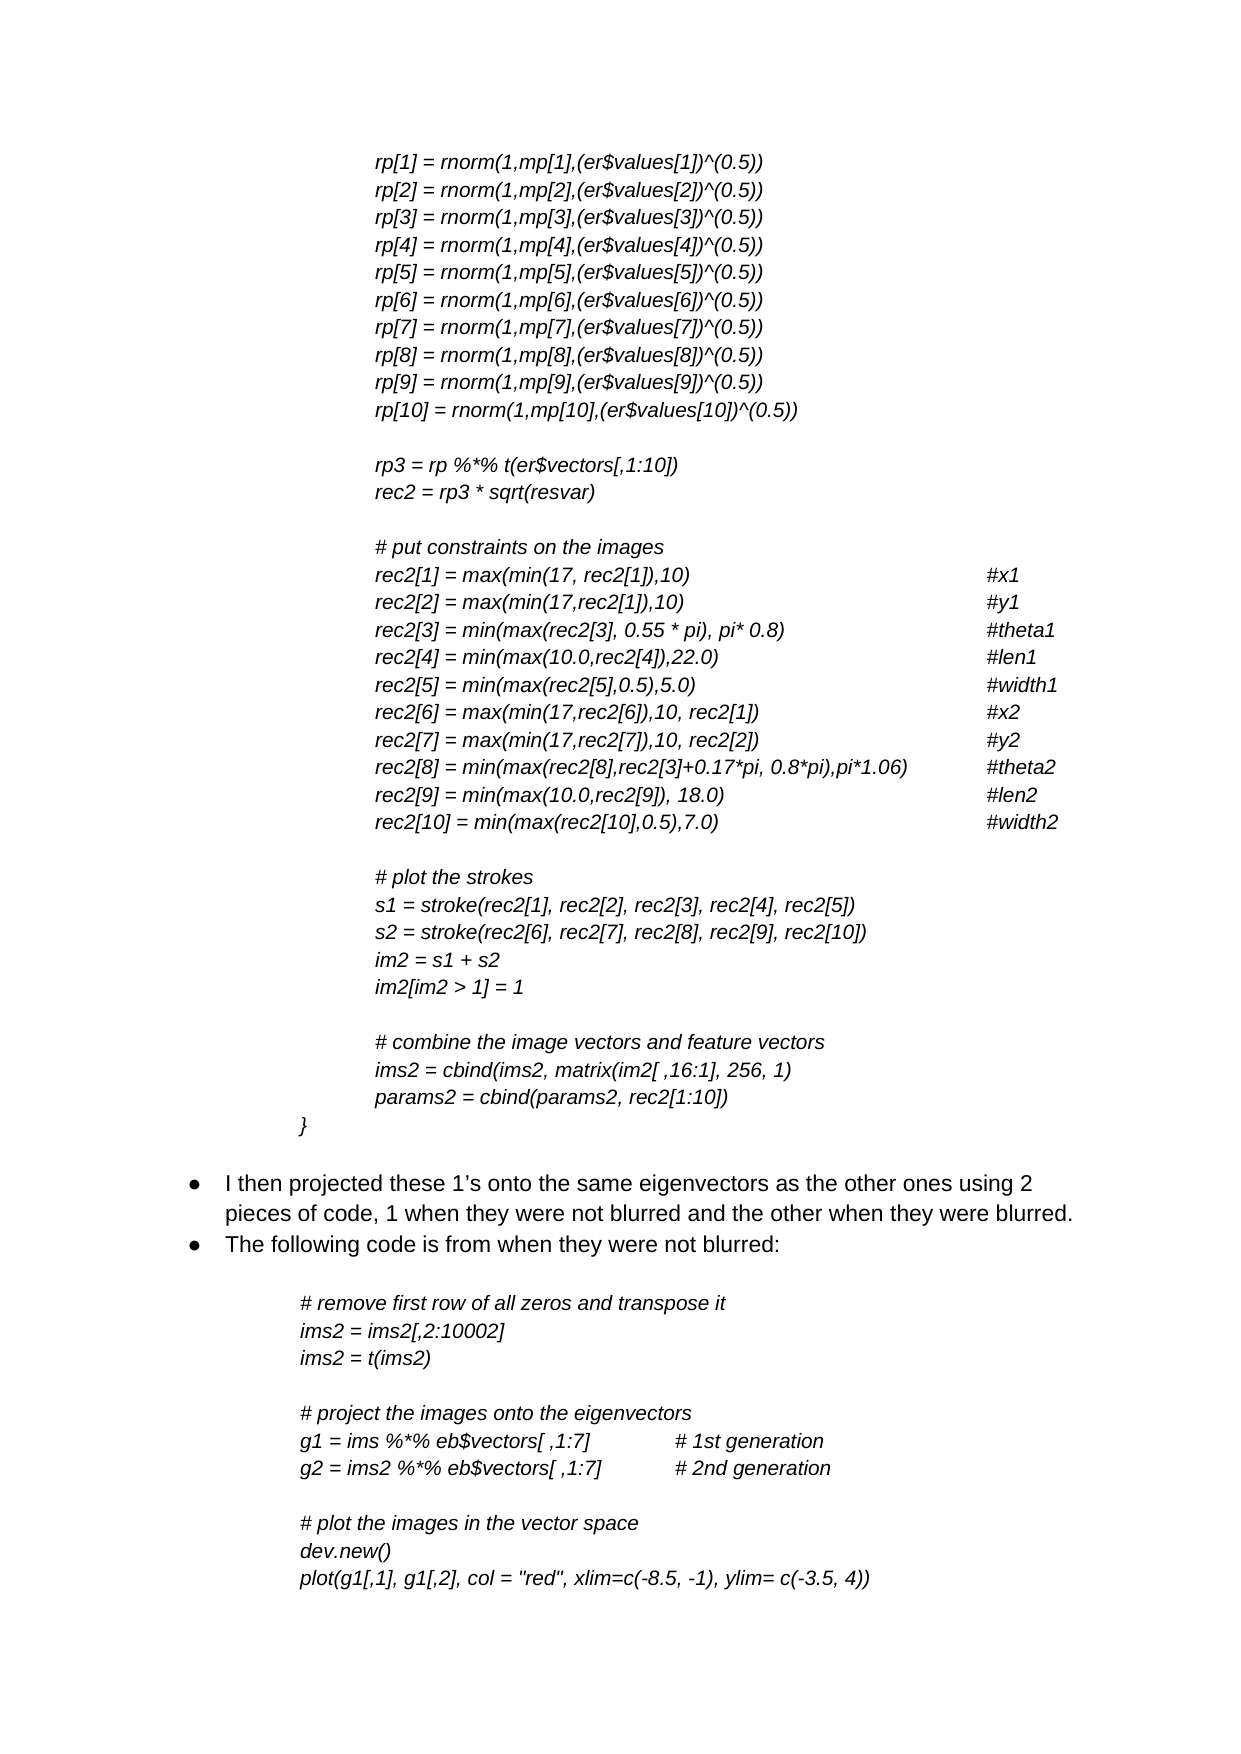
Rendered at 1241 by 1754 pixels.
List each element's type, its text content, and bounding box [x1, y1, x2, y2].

text rec2[3] = min(max(rec2[3], 0.55 * pi), pi* 0.8) #theta1 [300, 617, 1090, 641]
text rp[6] = rnorm(1,mp[6],(er$values[6])^(0.5)) [300, 287, 1090, 311]
text g1 = ims %*% eb$vectors[ ,1:7] # 1st generation [300, 1428, 1090, 1452]
text # remove first row of all zeros and transpose it [300, 1291, 1090, 1315]
text plot(g1[,1], g1[,2], col = "red", xlim=c(-8.5, -1), ylim= c(-3.5, 4)) [300, 1566, 1090, 1590]
text rec2[2] = max(min(17,rec2[1]),10) #y1 [300, 590, 1090, 614]
text rp[8] = rnorm(1,mp[8],(er$values[8])^(0.5)) [300, 342, 1090, 366]
text ims2 = ims2[,2:10002] [300, 1318, 1090, 1342]
text rec2[1] = max(min(17, rec2[1]),10) #x1 [300, 562, 1090, 586]
text rp[5] = rnorm(1,mp[5],(er$values[5])^(0.5)) [300, 260, 1090, 284]
text rec2[4] = min(max(10.0,rec2[4]),22.0) #len1 [300, 645, 1090, 669]
list The following code is from when they were not blurred: [187, 1231, 1090, 1257]
text ims2 = cbind(ims2, matrix(im2[ ,16:1], 256, 1) [300, 1057, 1090, 1081]
text rp3 = rp %*% t(er$vectors[,1:10]) [300, 452, 1090, 476]
text rec2[7] = max(min(17,rec2[7]),10, rec2[2]) #y2 [300, 727, 1090, 751]
text rp[10] = rnorm(1,mp[10],(er$values[10])^(0.5)) [300, 397, 1090, 421]
text rp[7] = rnorm(1,mp[7],(er$values[7])^(0.5)) [300, 315, 1090, 339]
text rec2[8] = min(max(rec2[8],rec2[3]+0.17*pi, 0.8*pi),pi*1.06) #theta2 [300, 755, 1090, 779]
text g2 = ims2 %*% eb$vectors[ ,1:7] # 2nd generation [300, 1456, 1090, 1480]
text s1 = stroke(rec2[1], rec2[2], rec2[3], rec2[4], rec2[5]) [300, 892, 1090, 916]
text rec2[5] = min(max(rec2[5],0.5),5.0) #width1 [300, 672, 1090, 696]
text im2 = s1 + s2 [300, 947, 1090, 971]
text rec2[6] = max(min(17,rec2[6]),10, rec2[1]) #x2 [300, 700, 1090, 724]
text # plot the strokes [300, 865, 1090, 889]
text s2 = stroke(rec2[6], rec2[7], rec2[8], rec2[9], rec2[10]) [300, 920, 1090, 944]
text # project the images onto the eigenvectors [300, 1401, 1090, 1425]
text } [300, 1112, 1090, 1136]
text rp[9] = rnorm(1,mp[9],(er$values[9])^(0.5)) [300, 370, 1090, 394]
text # put constraints on the images [300, 535, 1090, 559]
text # plot the images in the vector space [300, 1511, 1090, 1535]
text ims2 = t(ims2) [300, 1346, 1090, 1370]
text rec2 = rp3 * sqrt(resvar) [300, 480, 1090, 504]
text dev.new() [300, 1538, 1090, 1562]
text rp[4] = rnorm(1,mp[4],(er$values[4])^(0.5)) [300, 232, 1090, 256]
text rp[1] = rnorm(1,mp[1],(er$values[1])^(0.5)) [300, 150, 1090, 174]
text params2 = cbind(params2, rec2[1:10]) [300, 1085, 1090, 1109]
list I then projected these 1’s onto the same eigenvectors as the other ones using 2 pieces of code, 1 when they were not blurred and the other when they were blurred. [187, 1170, 1090, 1227]
text rp[2] = rnorm(1,mp[2],(er$values[2])^(0.5)) [300, 177, 1090, 201]
text rec2[9] = min(max(10.0,rec2[9]), 18.0) #len2 [300, 782, 1090, 806]
text rec2[10] = min(max(rec2[10],0.5),7.0) #width2 [300, 810, 1090, 834]
text rp[3] = rnorm(1,mp[3],(er$values[3])^(0.5)) [300, 205, 1090, 229]
text im2[im2 > 1] = 1 [300, 975, 1090, 999]
text # combine the image vectors and feature vectors [300, 1030, 1090, 1054]
